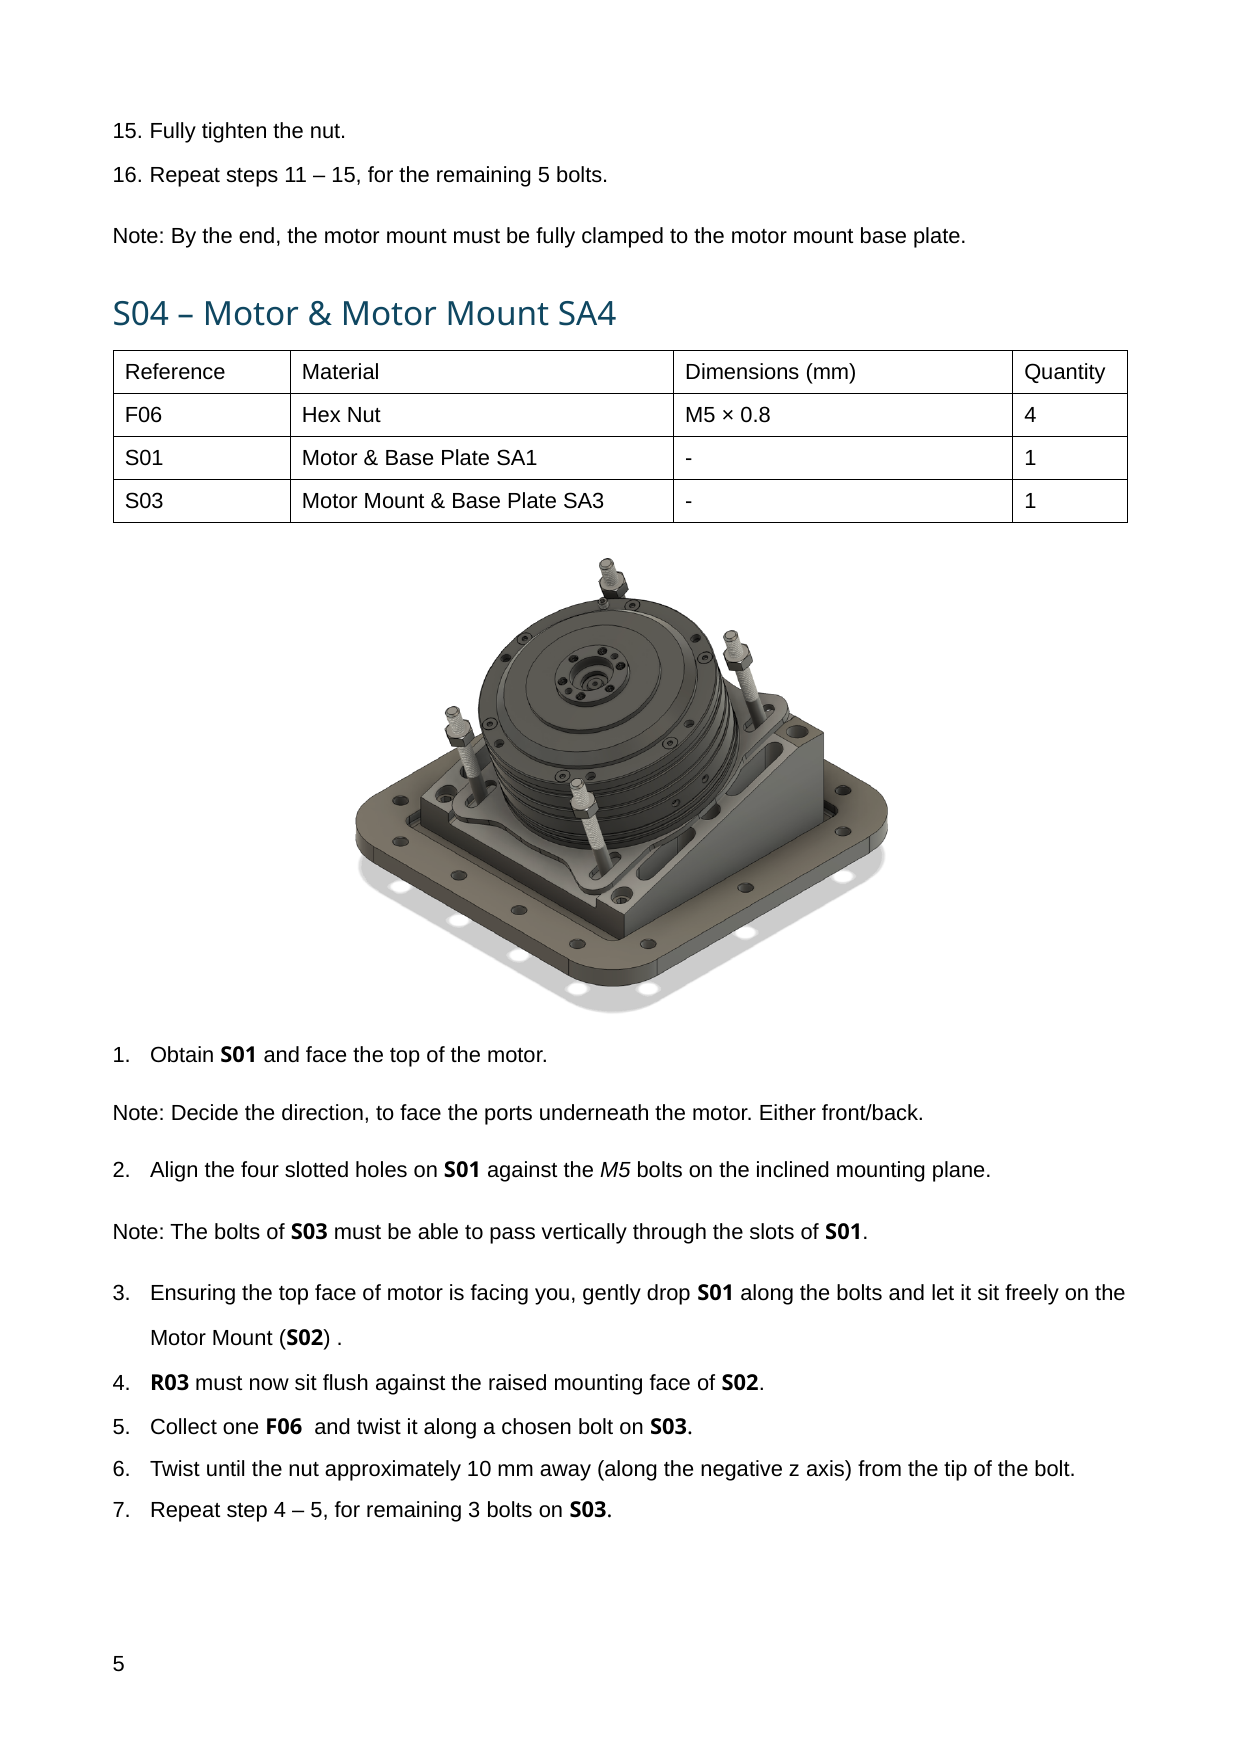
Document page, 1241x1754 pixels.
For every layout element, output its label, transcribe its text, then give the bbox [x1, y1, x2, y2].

table_header Material [291, 351, 673, 393]
table_cell 1 [1013, 480, 1127, 522]
table_header Dimensions (mm) [674, 351, 1012, 393]
list Twist until the nut approximately 10 mm away (along the negative z axis) from the tip of the bolt. [112, 1456, 1128, 1481]
list Ensuring the top face of motor is facing you, gently drop S01 along the bolts and let it sit freely on the Motor Mount (S02) . [112, 1277, 1128, 1352]
list Align the four slotted holes on S01 against the M5 bolts on the inclined mounting plane. [112, 1154, 1128, 1184]
text Note: Decide the direction, to face the ports underneath the motor. Either front/back. [112, 1100, 1128, 1125]
list Collect one F06 and twist it along a chosen bolt on S03. [112, 1411, 1128, 1441]
table_cell 4 [1013, 394, 1127, 436]
list R03 must now sit flush against the raised mounting face of S02. [112, 1366, 1128, 1396]
list Fully tighten the nut. [112, 118, 1128, 143]
list Obtain S01 and face the top of the motor. [112, 1038, 1128, 1068]
list Repeat step 4 – 5, for remaining 3 bolts on S03. [112, 1494, 1128, 1523]
table_cell Hex Nut [291, 394, 673, 436]
table_cell Motor Mount & Base Plate SA3 [291, 480, 673, 522]
table_cell S03 [114, 480, 290, 522]
table_cell Motor & Base Plate SA1 [291, 437, 673, 479]
table_cell S01 [114, 437, 290, 479]
table_cell 1 [1013, 437, 1127, 479]
table_cell M5 × 0.8 [674, 394, 1012, 436]
list Repeat steps 11 – 15, for the remaining 5 bolts. [112, 162, 1128, 187]
table_header Reference [114, 351, 290, 393]
table_header Quantity [1013, 351, 1127, 393]
subtitle S04 – Motor & Motor Mount SA4 [112, 289, 1128, 335]
table_cell F06 [114, 394, 290, 436]
table_cell - [674, 480, 1012, 522]
table_cell - [674, 437, 1012, 479]
text Note: By the end, the motor mount must be fully clamped to the motor mount base plate. [112, 223, 1128, 248]
picture [350, 551, 890, 1019]
text Note: The bolts of S03 must be able to pass vertically through the slots of S01. [112, 1216, 1128, 1246]
